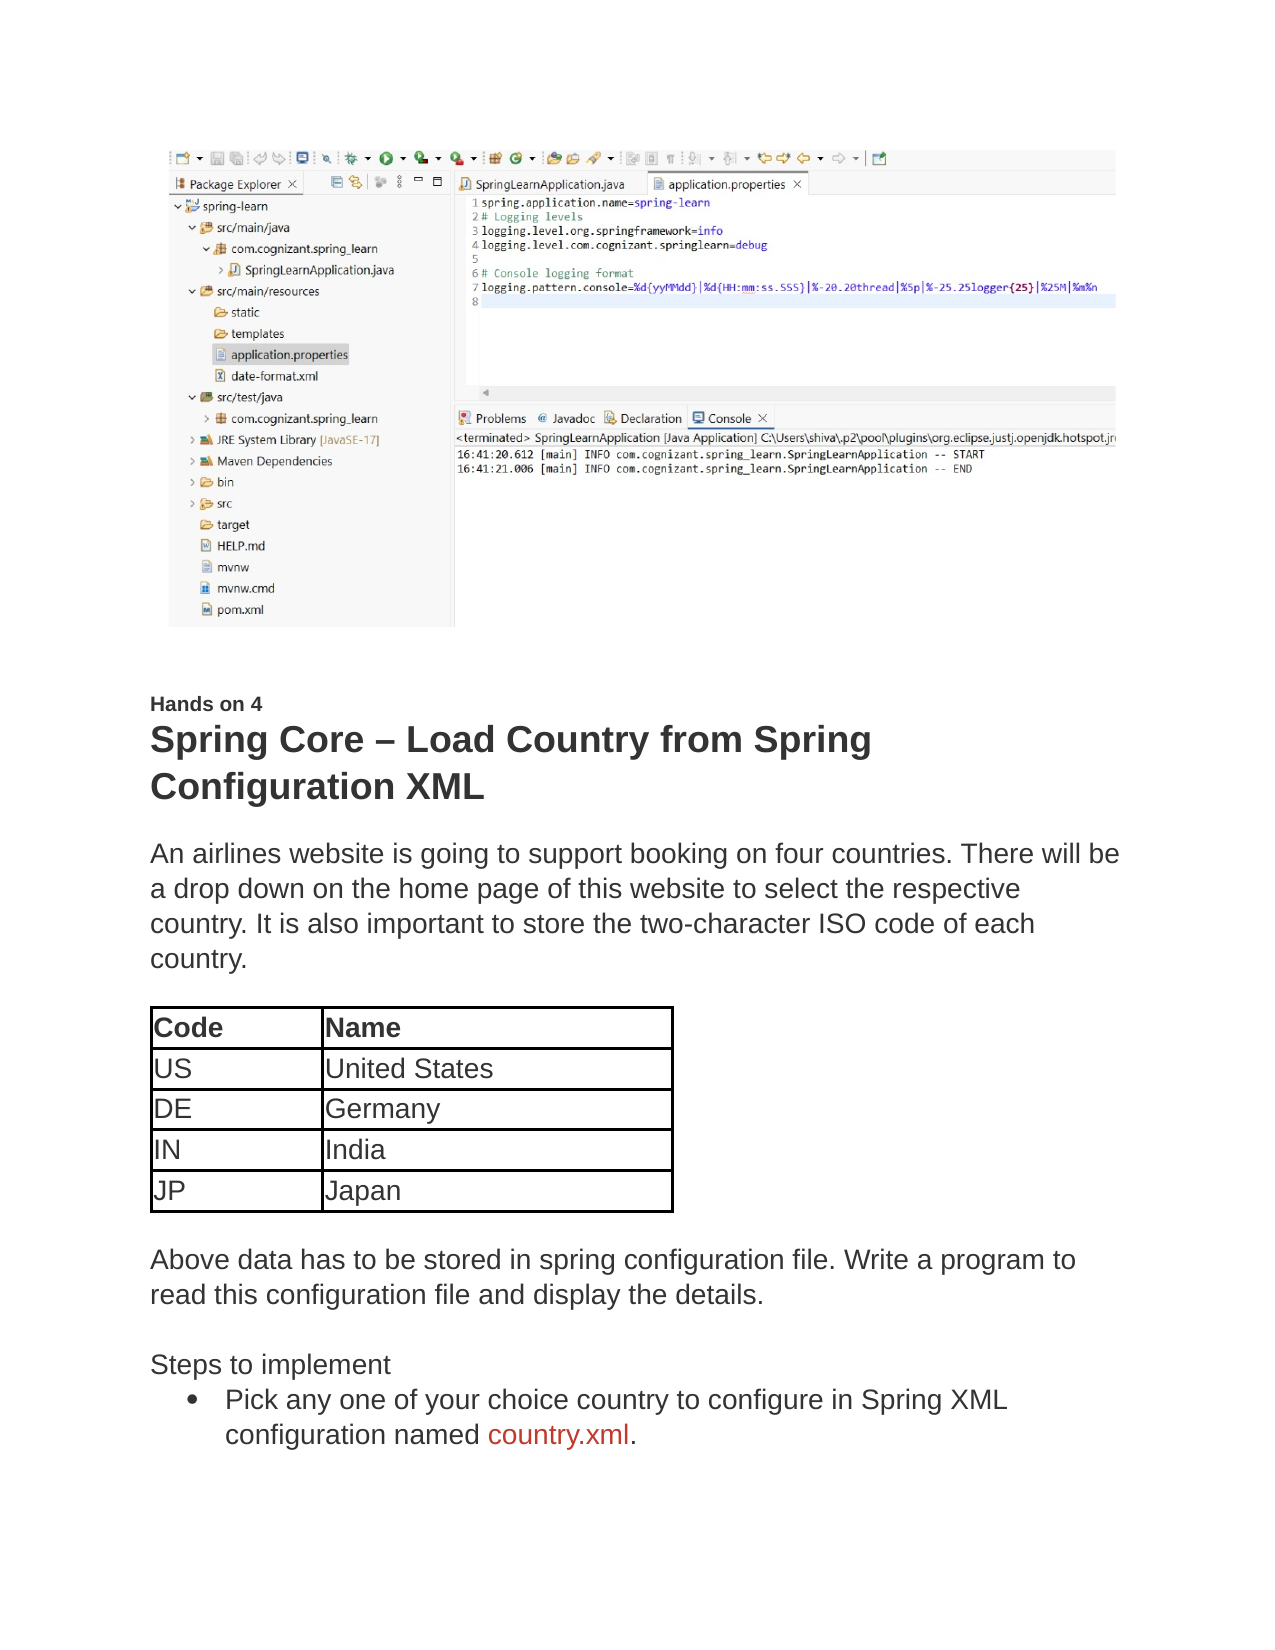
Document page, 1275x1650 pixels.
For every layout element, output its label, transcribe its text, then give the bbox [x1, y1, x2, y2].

text Hands on 4 [150, 692, 1125, 716]
table_header Name [324, 1009, 671, 1047]
table_cell United States [324, 1050, 671, 1088]
table_cell US [153, 1050, 321, 1088]
table_cell Germany [324, 1091, 671, 1128]
table_cell JP [153, 1172, 321, 1210]
list Pick any one of your choice country to configure in Spring XML configuration named country.xml. [187, 1383, 1125, 1450]
table_cell India [324, 1131, 671, 1169]
table_cell Japan [324, 1172, 671, 1210]
table_cell IN [153, 1131, 321, 1169]
table_header Code [153, 1009, 321, 1047]
text Above data has to be stored in spring configuration file. Write a program to read this configuration file and display the details. Steps to implement [150, 1243, 1125, 1380]
table_cell DE [153, 1091, 321, 1128]
text Spring Core – Load Country from Spring Configuration XML An airlines website is going to support booking on four countries. There will be a drop down on the home page of this website to select the respective country. It is also important to store the two-character ISO code of each country. [150, 717, 1125, 1004]
